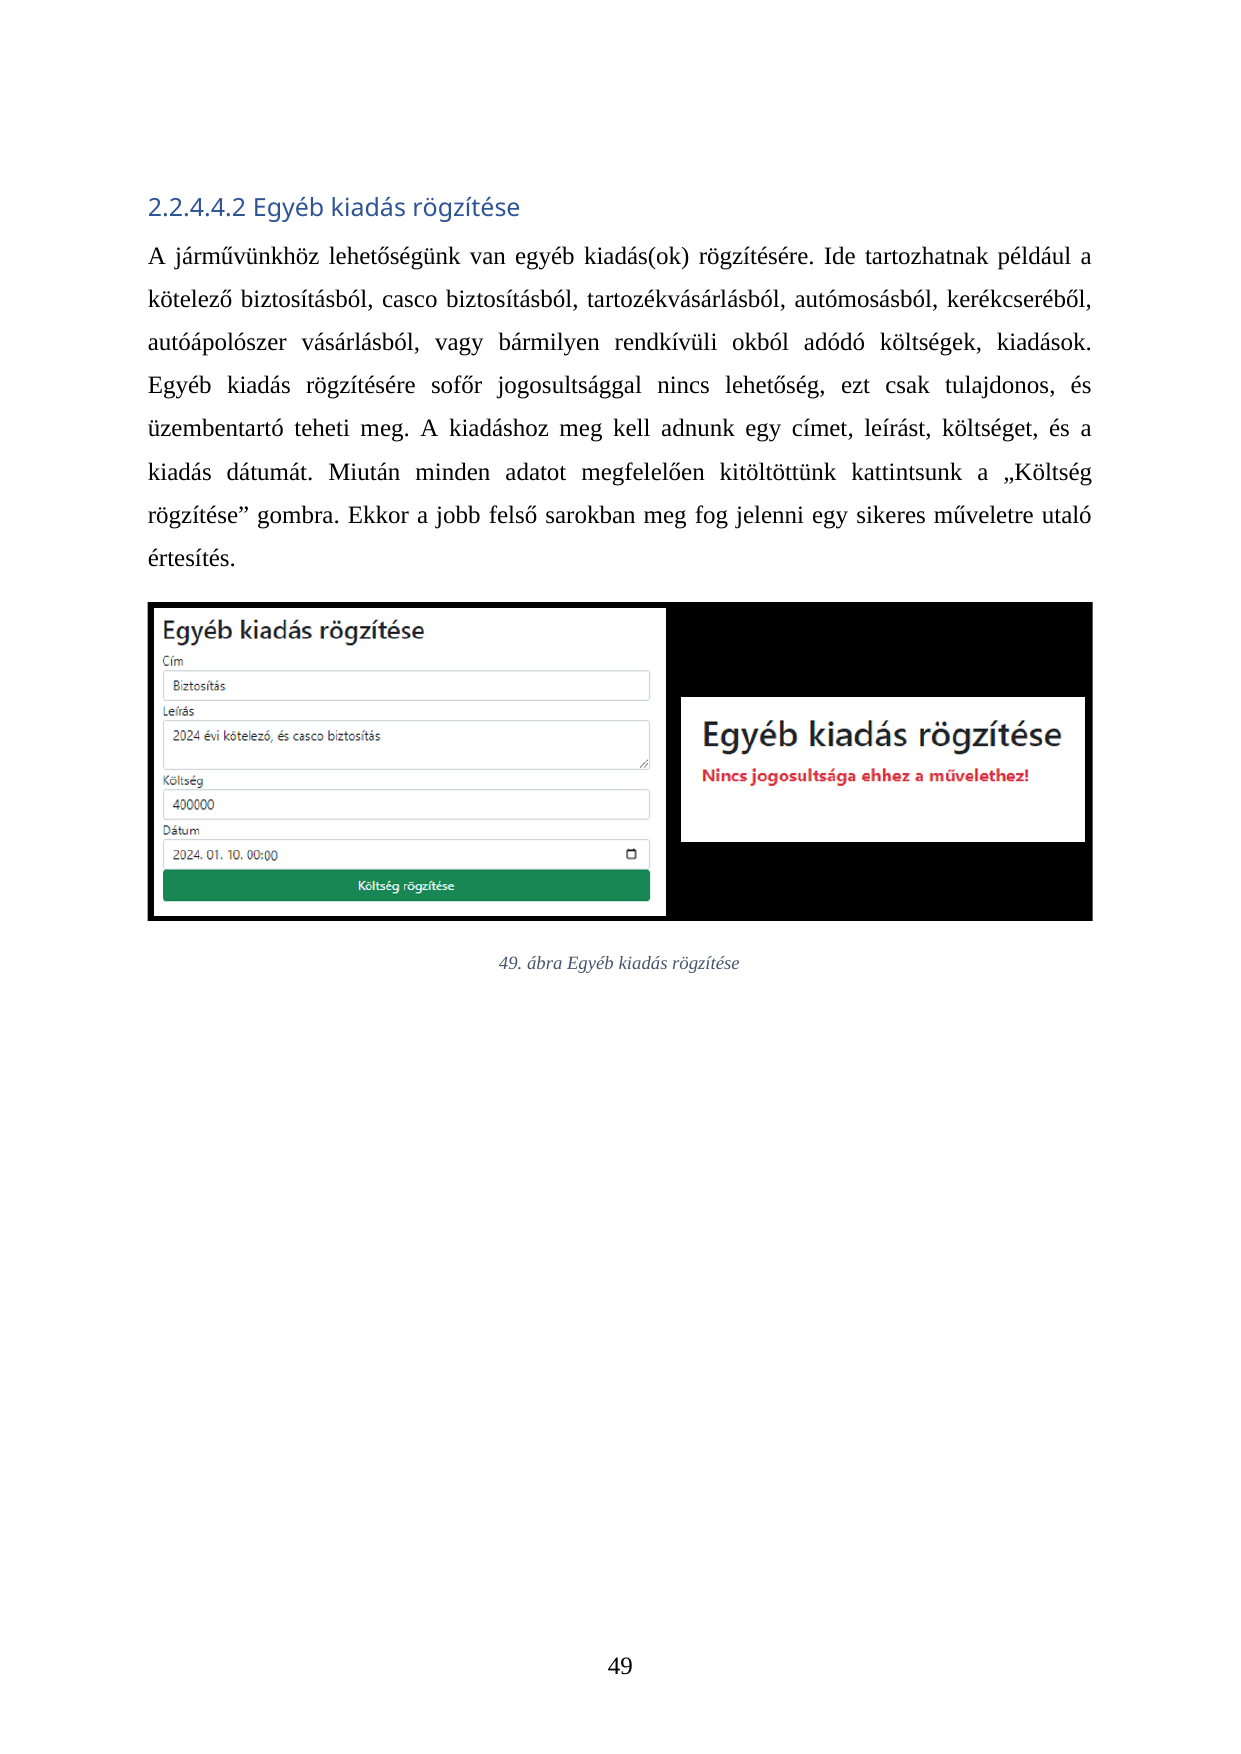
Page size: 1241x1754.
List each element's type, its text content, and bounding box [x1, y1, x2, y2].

picture [147, 602, 1093, 921]
subtitle Egyéb kiadás rögzítése [148, 190, 1093, 224]
text A járművünkhöz lehetőségünk van egyéb kiadás(ok) rögzítésére. Ide tartozhatnak például a kötelező biztosításból, casco biztosításból, tartozékvásárlásból, autómosásból, kerékcseréből, autóápolószer vásárlásból, vagy bármilyen rendkívüli okból adódó költségek, kiadások. Egyéb kiadás rögzítésére sofőr jogosultsággal nincs lehetőség, ezt csak tulajdonos, és üzembentartó teheti meg. A kiadáshoz meg kell adnunk egy címet, leírást, költséget, és a kiadás dátumát. Miután minden adatot megfelelően kitöltöttünk kattintsunk a „Költség rögzítése” gombra. Ekkor a jobb felső sarokban meg fog jelenni egy sikeres műveletre utaló értesítés. [148, 241, 1093, 572]
